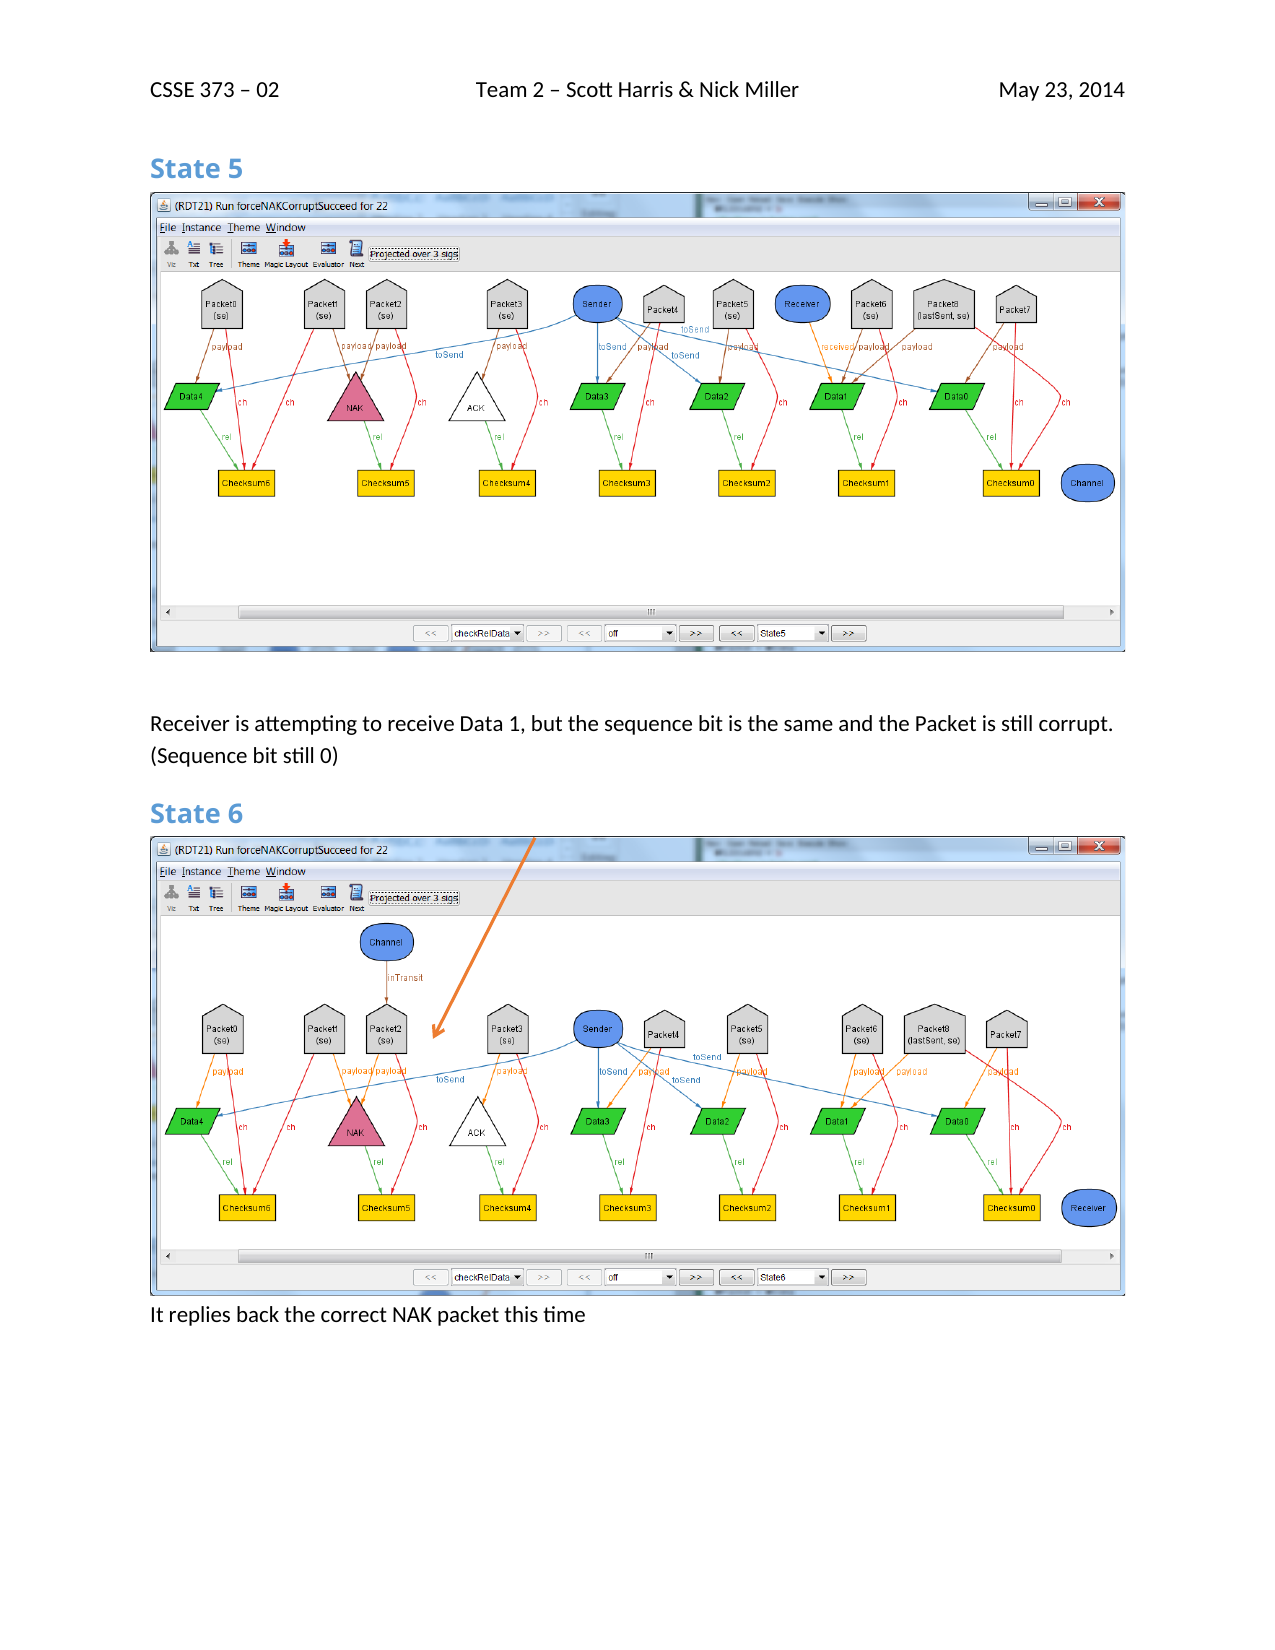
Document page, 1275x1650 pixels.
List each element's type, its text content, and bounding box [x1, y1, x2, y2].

picture [150, 836, 1125, 1296]
text Receiver is attempting to receive Data 1, but the sequence bit is the same and the Packet is still corrupt. (Sequence bit still 0) [150, 709, 1125, 769]
picture [150, 192, 1125, 652]
subtitle State 5 [150, 150, 1125, 187]
text It replies back the correct NAK packet this time [150, 1296, 1125, 1328]
subtitle State 6 [150, 794, 1125, 831]
